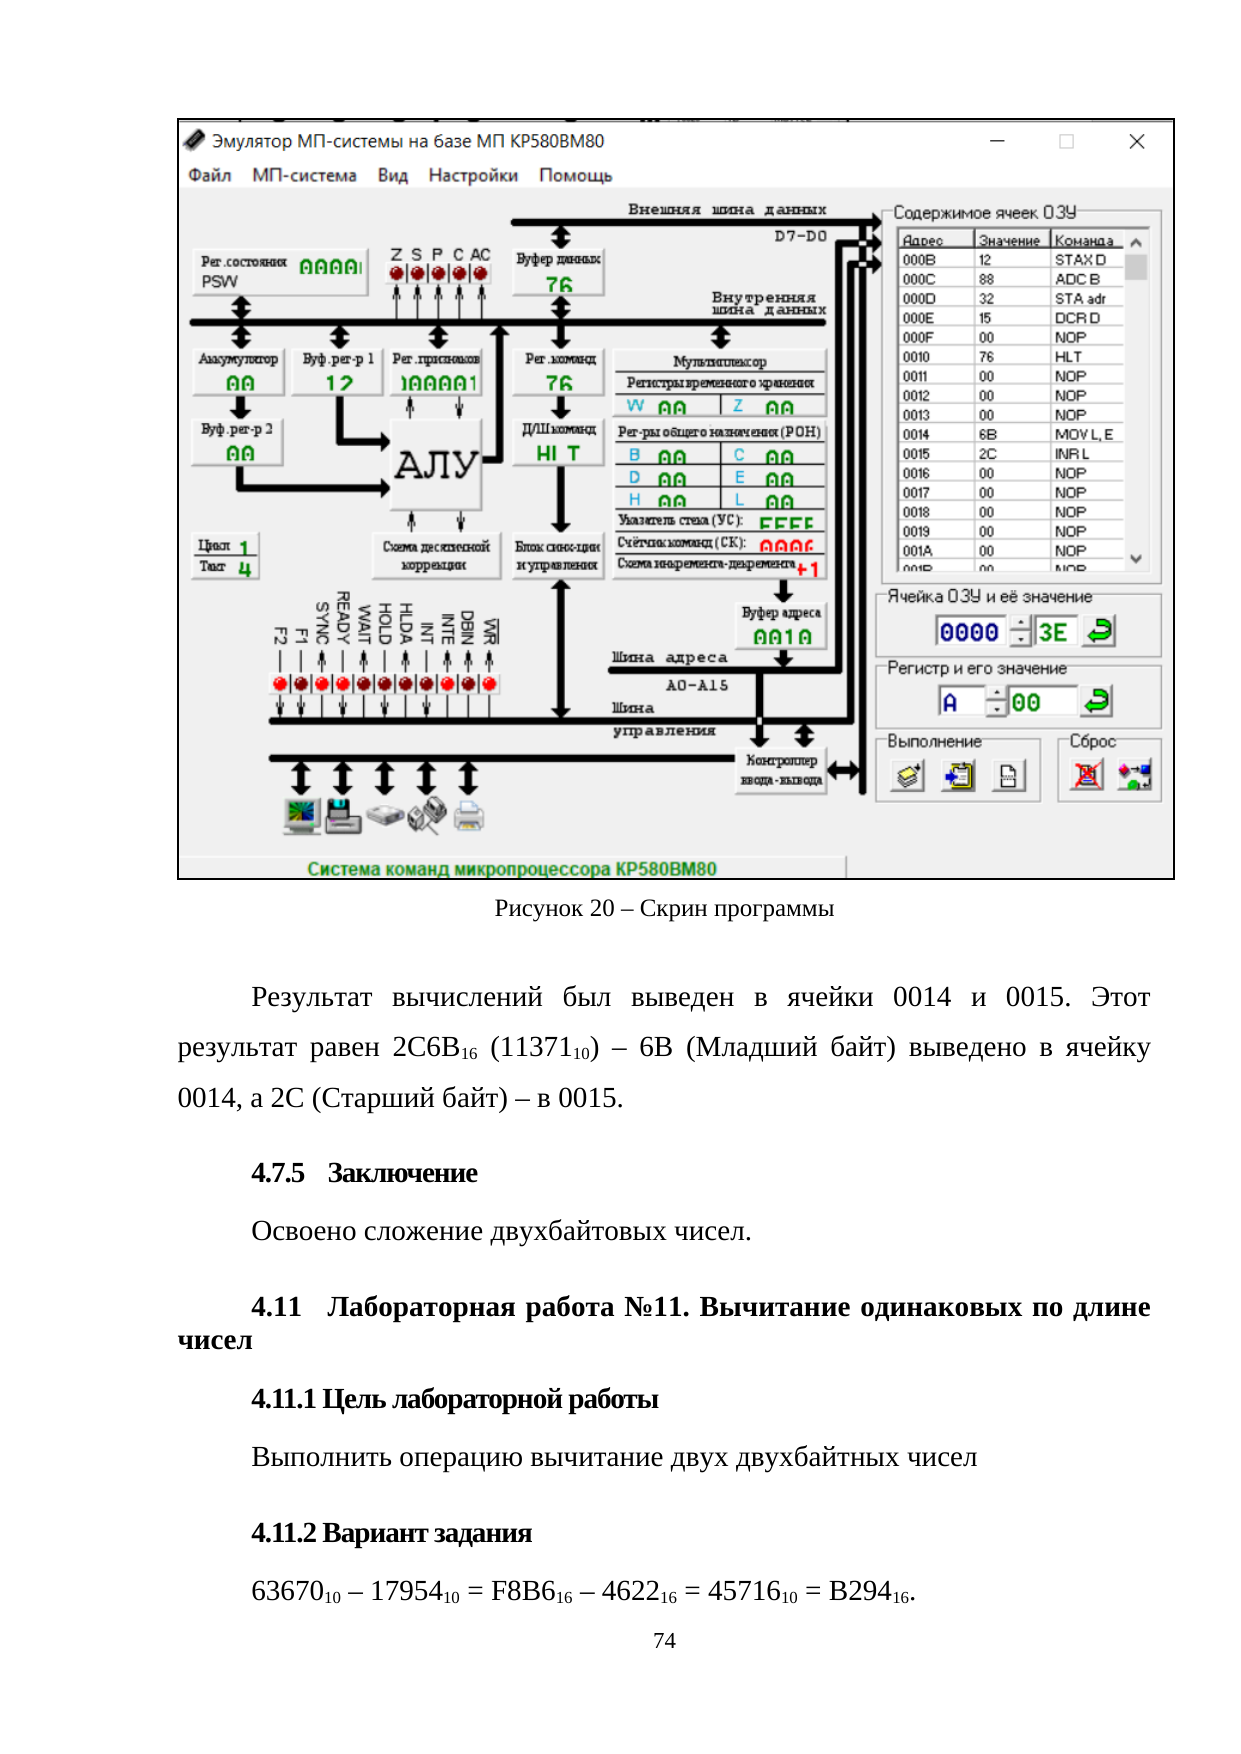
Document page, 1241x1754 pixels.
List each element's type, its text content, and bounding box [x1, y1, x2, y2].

text Освоено сложение двухбайтовых чисел. [177, 1213, 1152, 1247]
text Рисунок 20 – Скрин программы [177, 893, 1152, 922]
text Результат вычислений был выведен в ячейки 0014 и 0015. Этот результат равен 2C6B16 (1137110) – 6B (Младший байт) выведено в ячейку 0014, а 2C (Старший байт) – в 0015. [177, 979, 1152, 1113]
text 6367010 – 1795410 = F8B616 – 462216 = 4571610 = B29416. [177, 1573, 1152, 1607]
title 4.11.2 Вариант задания [177, 1515, 1152, 1548]
title 4.11.1 Цель лабораторной работы [177, 1381, 1152, 1414]
text Выполнить операцию вычитание двух двухбайтных чисел [177, 1439, 1152, 1473]
title 4.7.5 Заключение [177, 1155, 1152, 1188]
subtitle Лабораторная работа №11. Вычитание одинаковых по длине чисел [177, 1289, 1152, 1356]
picture [179, 120, 1173, 878]
